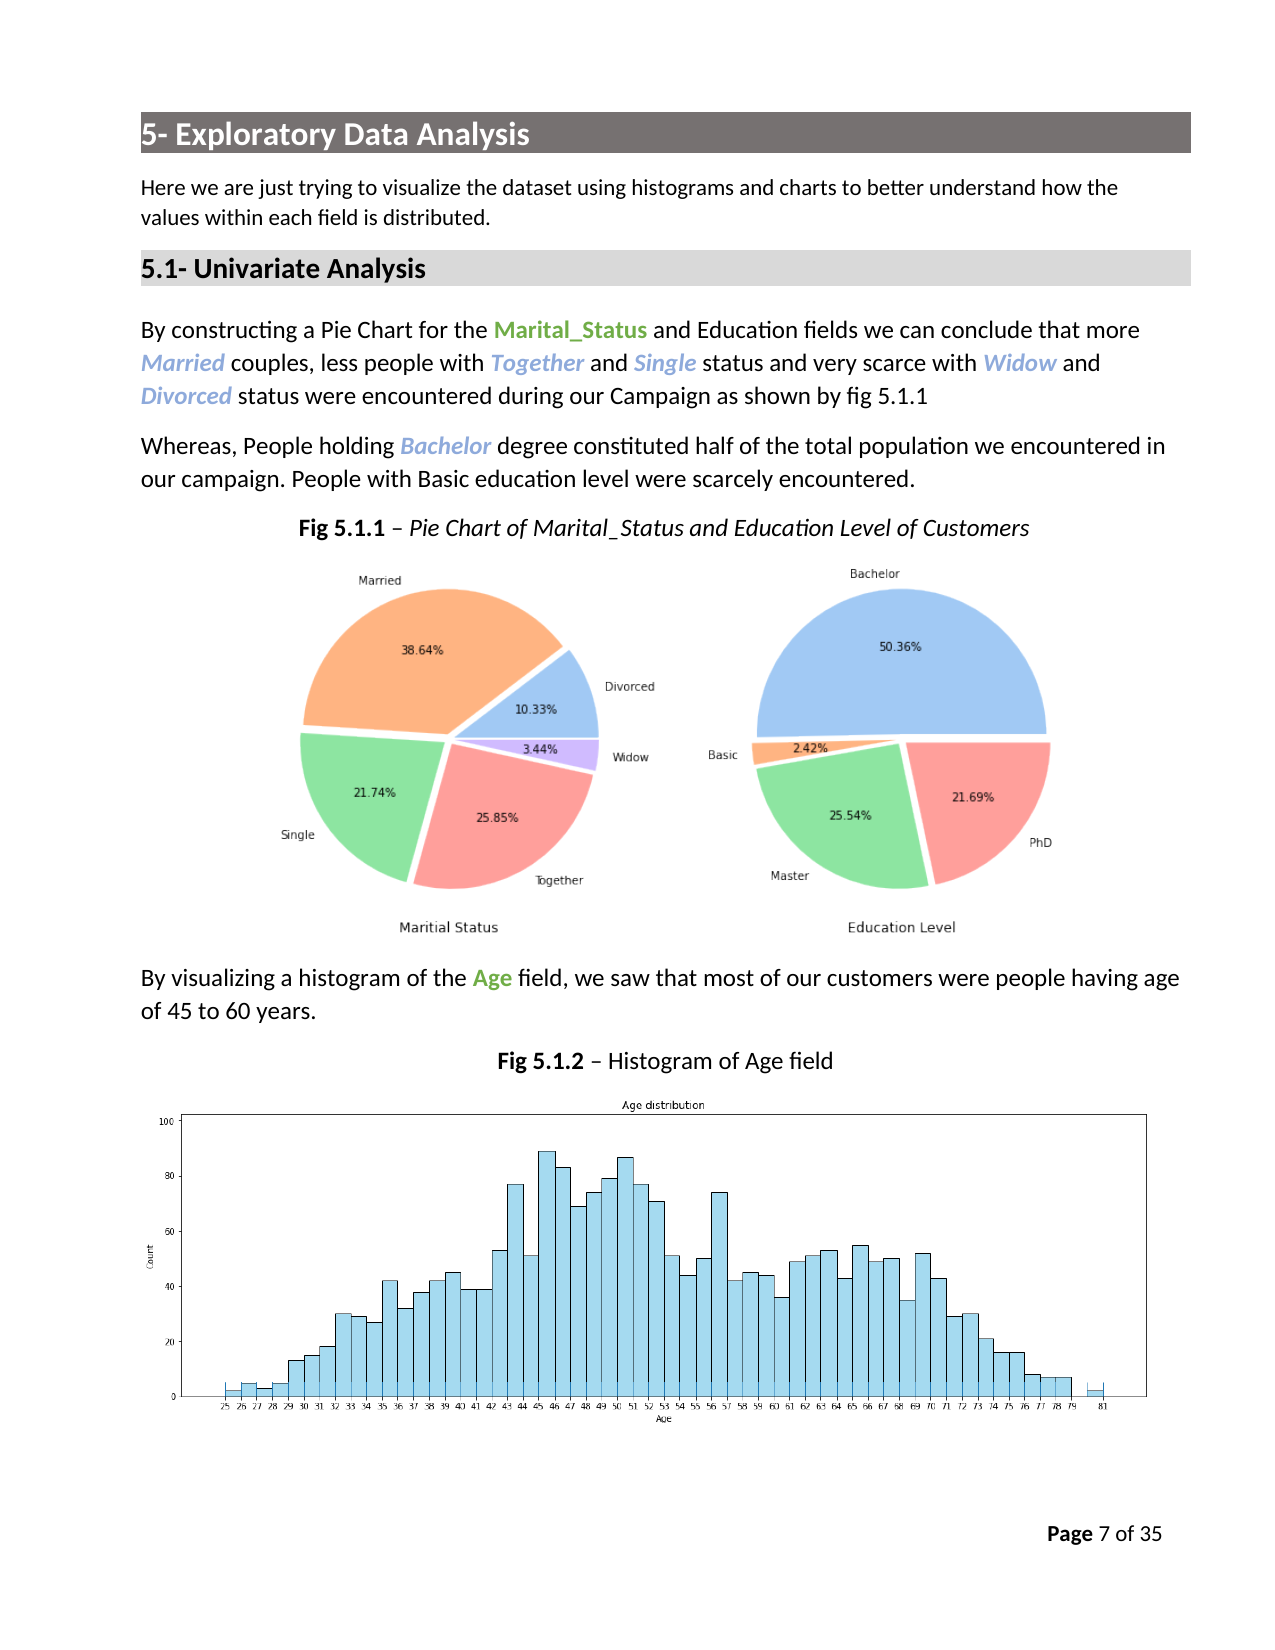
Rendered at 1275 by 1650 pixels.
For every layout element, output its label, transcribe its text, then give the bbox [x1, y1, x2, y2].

text Fig 5.1.2 – Histogram of Age field [141, 1045, 1191, 1075]
picture [140, 1094, 1152, 1429]
text Here we are just trying to visualize the dataset using histograms and charts to better understand how the values within each field is distributed. [141, 173, 1162, 231]
text 5.1- Univariate Analysis [141, 250, 1191, 286]
text Fig 5.1.1 – Pie Chart of Marital_Status and Education Level of Customers [141, 512, 1191, 543]
picture [272, 562, 1060, 944]
text Whereas, People holding Bachelor degree constituted half of the total population we encountered in our campaign. People with Basic education level were scarcely encountered. [141, 430, 1191, 493]
text 5- Exploratory Data Analysis [141, 112, 1191, 153]
text By visualizing a histogram of the Age field, we saw that most of our customers were people having age of 45 to 60 years. [141, 962, 1191, 1026]
text By constructing a Pie Chart for the Marital_Status and Education fields we can conclude that more Married couples, less people with Together and Single status and very scarce with Widow and Divorced status were encountered during our Campaign as shown by fig 5.1.1 [141, 314, 1191, 411]
